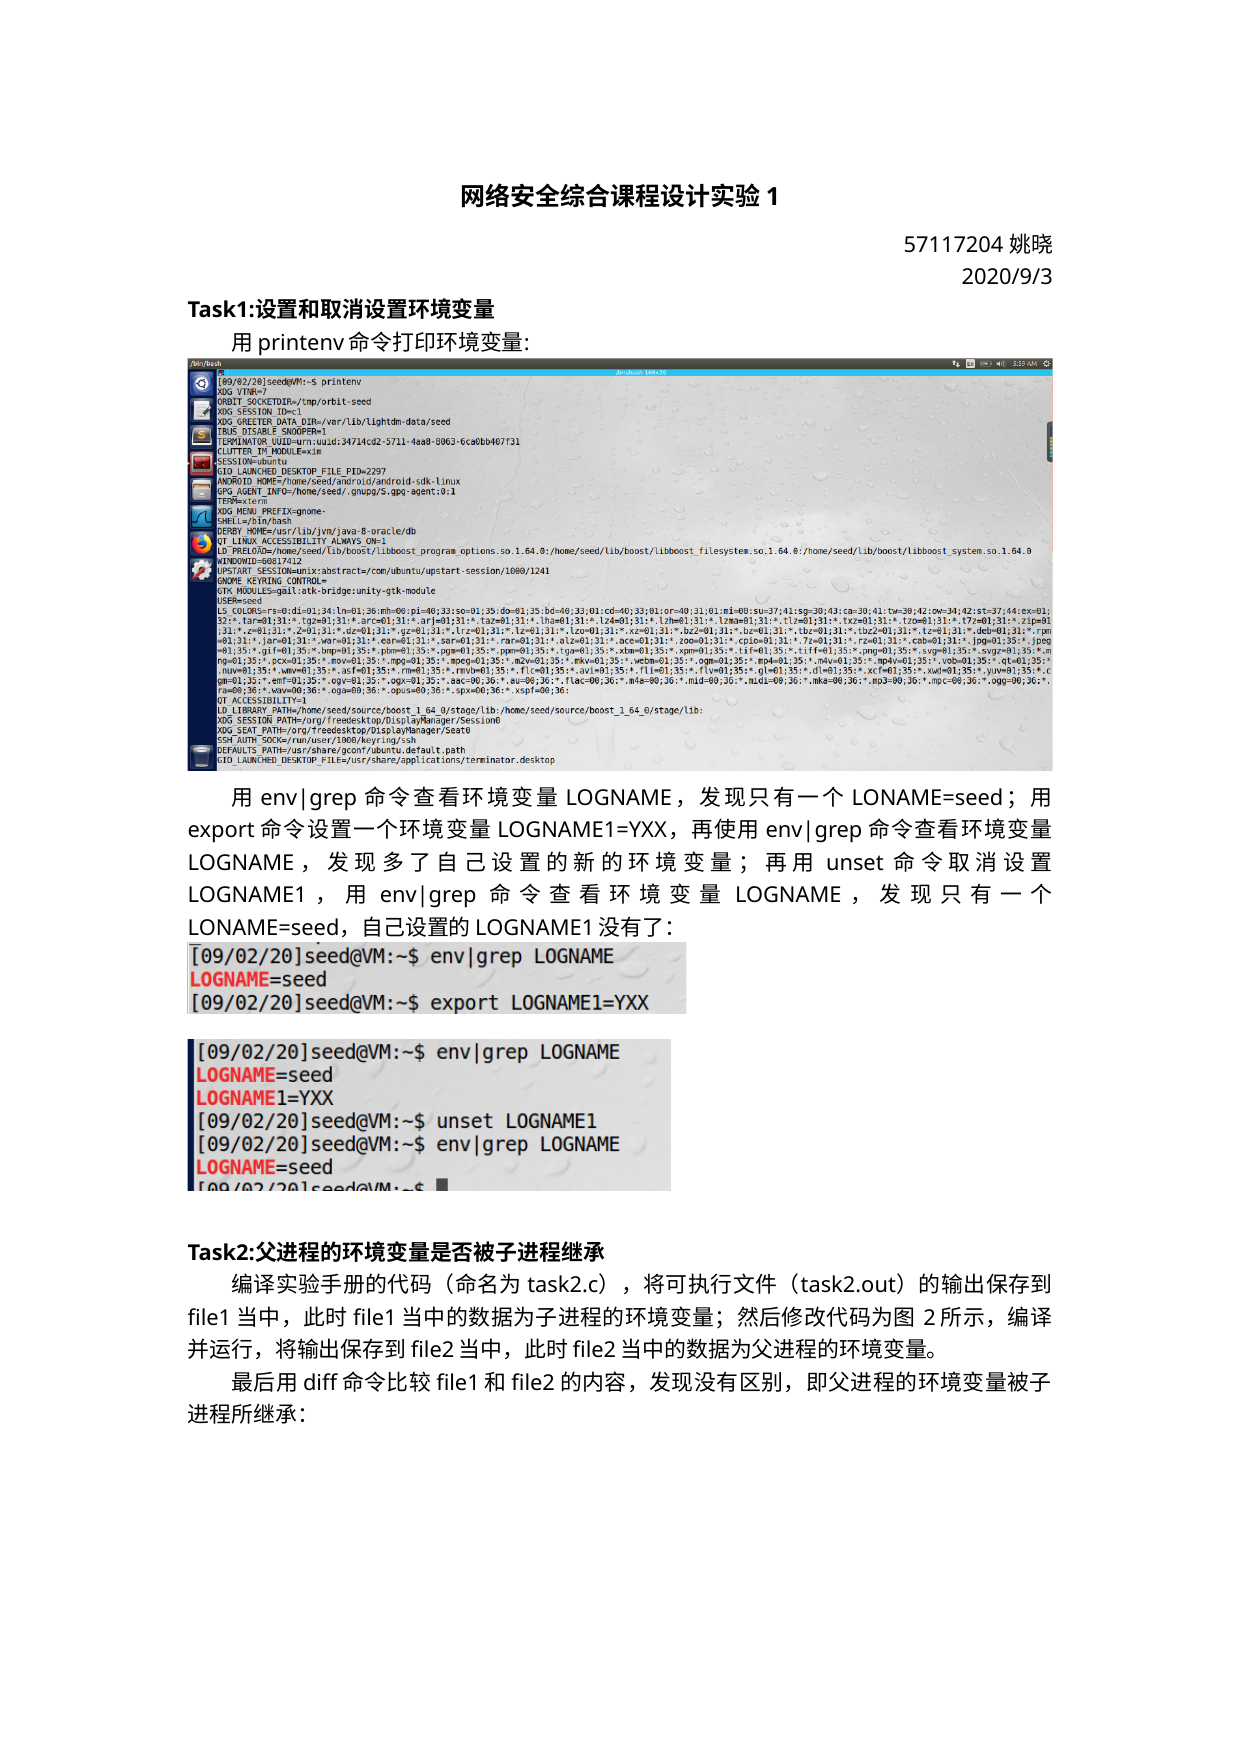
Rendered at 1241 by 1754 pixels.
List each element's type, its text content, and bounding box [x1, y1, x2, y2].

text 网络安全综合课程设计实验1 [187, 162, 1053, 227]
text 用env|grep命令查看环境变量LOGNAME，发现只有一个LONAME=seed；用export命令设置一个环境变量LOGNAME1=YXX，再使用env|grep命令查看环境变量LOGNAME，发现多了自己设置的新的环境变量；再用unset命令取消设置LOGNAME1，用env|grep命令查看环境变量LOGNAME，发现只有一个LONAME=seed，自己设置的LOGNAME1没有了： [187, 779, 1053, 942]
picture [187, 357, 1053, 771]
text Task2:父进程的环境变量是否被子进程继承 [187, 1234, 1053, 1267]
text 用printenv命令打印环境变量: [187, 324, 1053, 357]
text 编译实验手册的代码（命名为task2.c），将可执行文件（task2.out）的输出保存到file1当中，此时file1当中的数据为子进程的环境变量；然后修改代码为图2所示，编译并运行，将输出保存到file2当中，此时file2当中的数据为父进程的环境变量。 [187, 1267, 1053, 1364]
text 2020/9/3 [187, 259, 1053, 292]
picture [187, 1039, 671, 1191]
text 最后用diff命令比较file1和file2的内容，发现没有区别，即父进程的环境变量被子进程所继承： [187, 1364, 1053, 1429]
picture [187, 942, 687, 1014]
text 57117204 姚晓 [187, 227, 1053, 259]
text Task1:设置和取消设置环境变量 [187, 292, 1053, 324]
